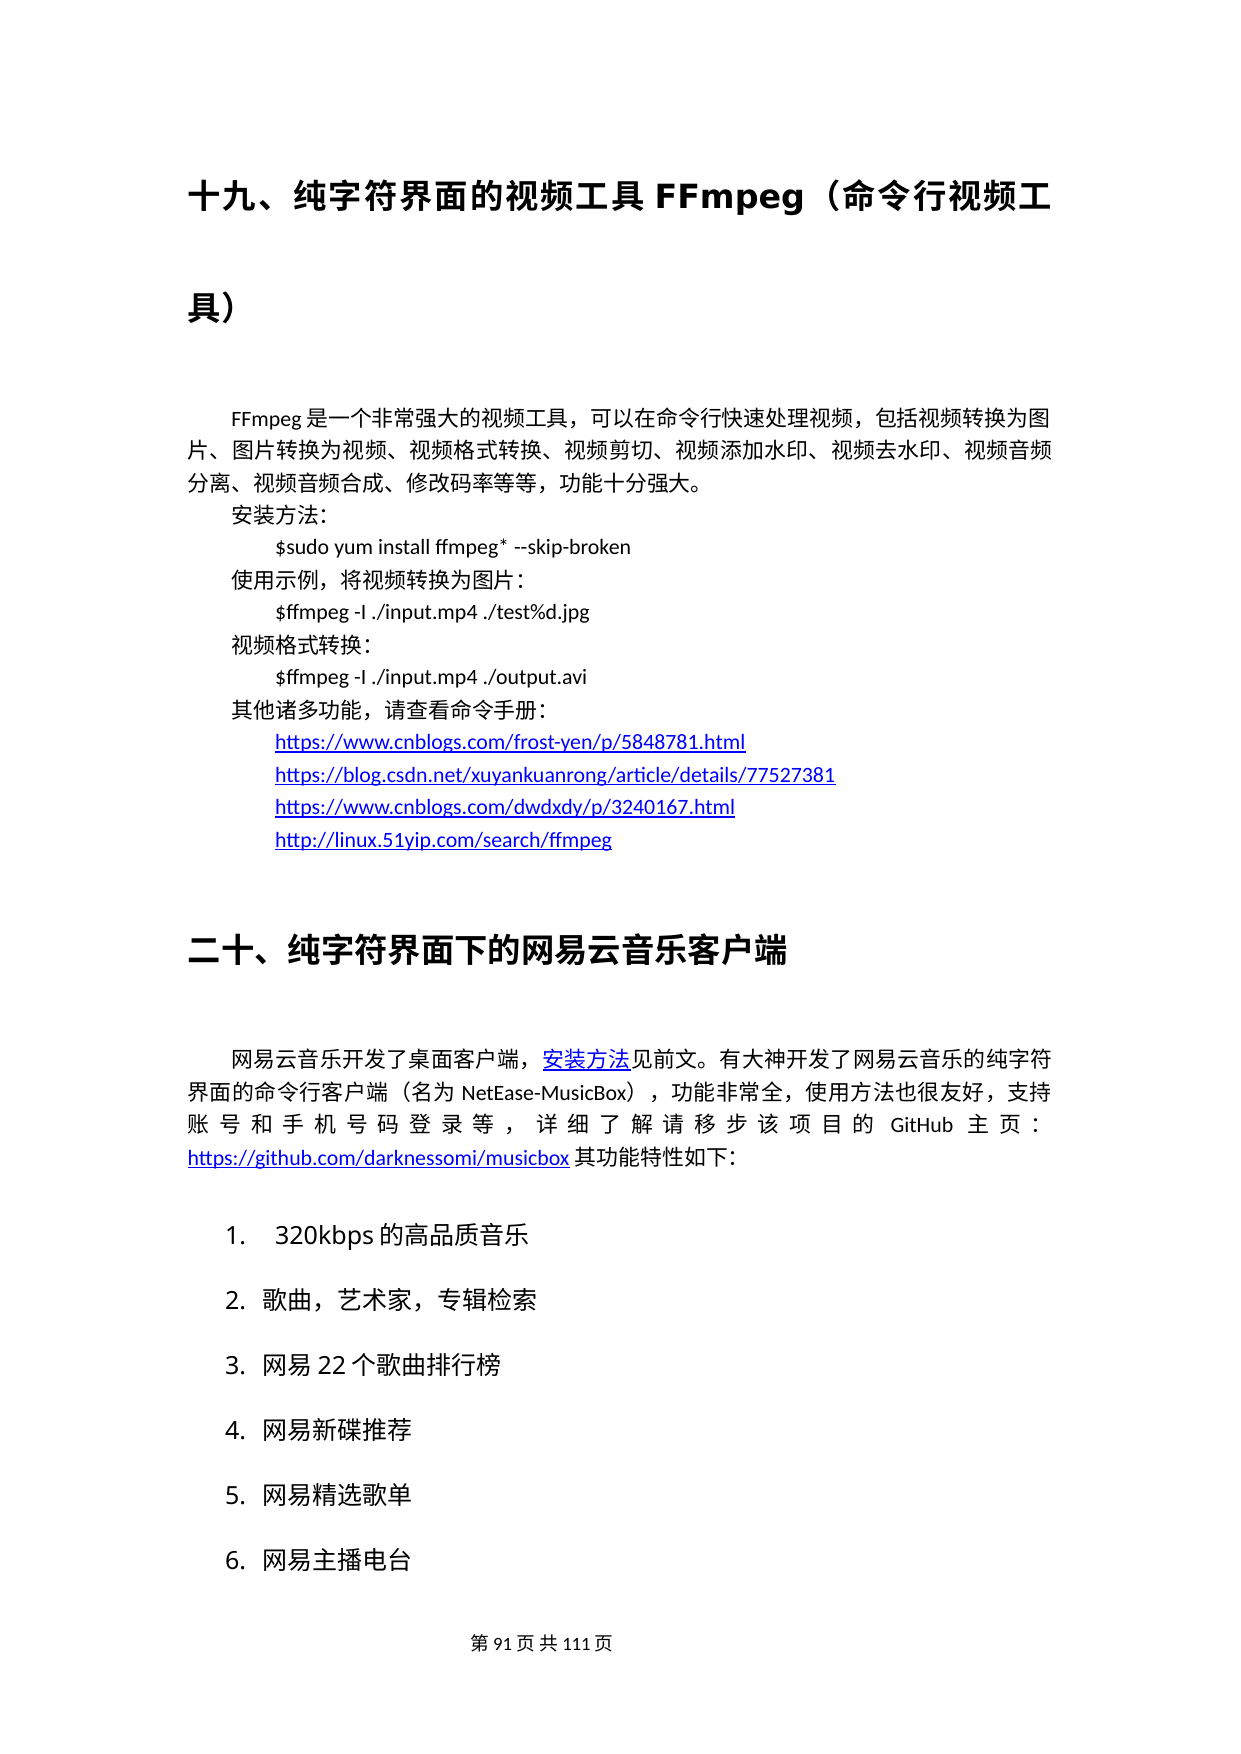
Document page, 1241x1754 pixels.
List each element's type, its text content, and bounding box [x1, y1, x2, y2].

text 网易云音乐开发了桌面客户端，安装方法见前文。有大神开发了网易云音乐的纯字符界面的命令行客户端（名为NetEase-MusicBox），功能非常全，使用方法也很友好，支持账号和手机号码登录等，详细了解请移步该项目的GitHub主页： https://github.com/darknessomi/musicbox 其功能特性如下： [187, 1042, 1053, 1172]
list 网易精选歌单 [225, 1461, 1053, 1526]
subtitle 十九、纯字符界面的视频工具FFmpeg（命令行视频工具） [187, 162, 1053, 339]
text 视频格式转换： [187, 628, 1053, 661]
list 歌曲，艺术家，专辑检索 [225, 1266, 1053, 1331]
list 网易22个歌曲排行榜 [225, 1331, 1053, 1396]
text https://www.cnblogs.com/frost-yen/p/5848781.html [187, 726, 1053, 758]
list 320kbps的高品质音乐 [225, 1201, 1053, 1266]
list 网易主播电台 [225, 1526, 1053, 1591]
text 安装方法： [187, 498, 1053, 531]
text 使用示例，将视频转换为图片： [187, 563, 1053, 596]
text $ffmpeg -I ./input.mp4 ./output.avi [187, 661, 1053, 693]
subtitle 二十、纯字符界面下的网易云音乐客户端 [187, 915, 1053, 980]
text https://www.cnblogs.com/dwdxdy/p/3240167.html [187, 791, 1053, 823]
text https://blog.csdn.net/xuyankuanrong/article/details/77527381 [187, 758, 1053, 791]
text 其他诸多功能，请查看命令手册： [187, 693, 1053, 726]
text http://linux.51yip.com/search/ffmpeg [187, 823, 1053, 856]
list 网易新碟推荐 [225, 1396, 1053, 1461]
text $sudo yum install ffmpeg* --skip-broken [187, 531, 1053, 563]
text $ffmpeg -I ./input.mp4 ./test%d.jpg [187, 596, 1053, 628]
text FFmpeg是一个非常强大的视频工具，可以在命令行快速处理视频，包括视频转换为图片、图片转换为视频、视频格式转换、视频剪切、视频添加水印、视频去水印、视频音频分离、视频音频合成、修改码率等等，功能十分强大。 [187, 401, 1053, 498]
